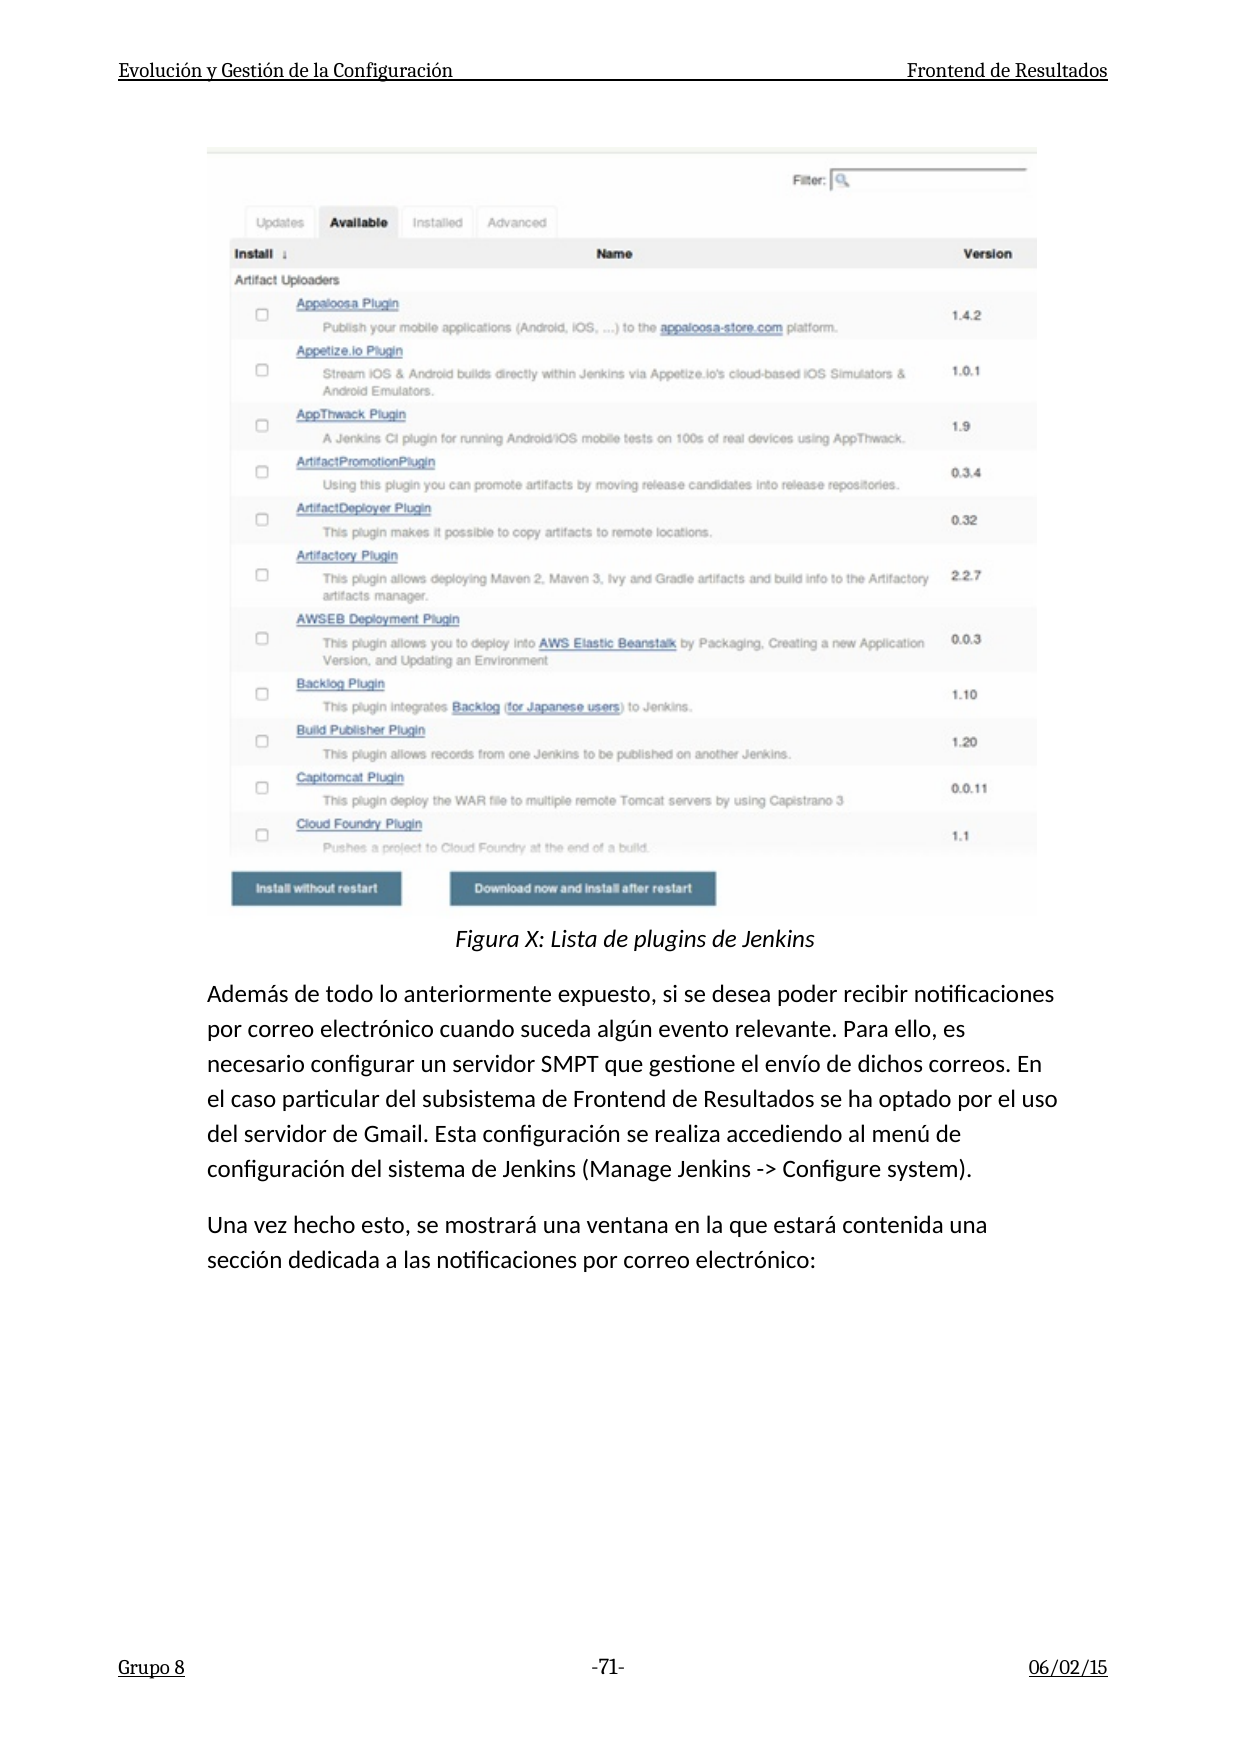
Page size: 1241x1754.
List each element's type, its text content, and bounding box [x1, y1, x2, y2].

text Además de todo lo anteriormente expuesto, si se desea poder recibir notificaciones por correo electrónico cuando suceda algún evento relevante. Para ello, es necesario configurar un servidor SMPT que gestione el envío de dichos correos. En el caso particular del subsistema de Frontend de Resultados se ha optado por el uso del servidor de Gmail. Esta configuración se realiza accediendo al menú de configuración del sistema de Jenkins (Manage Jenkins -> Configure system). [207, 978, 1063, 1184]
text Una vez hecho esto, se mostrará una ventana en la que estará contenida una sección dedicada a las notificaciones por correo electrónico: [207, 1209, 1063, 1275]
picture [206, 147, 1037, 919]
text Figura X: Lista de plugins de Jenkins [207, 923, 1063, 953]
